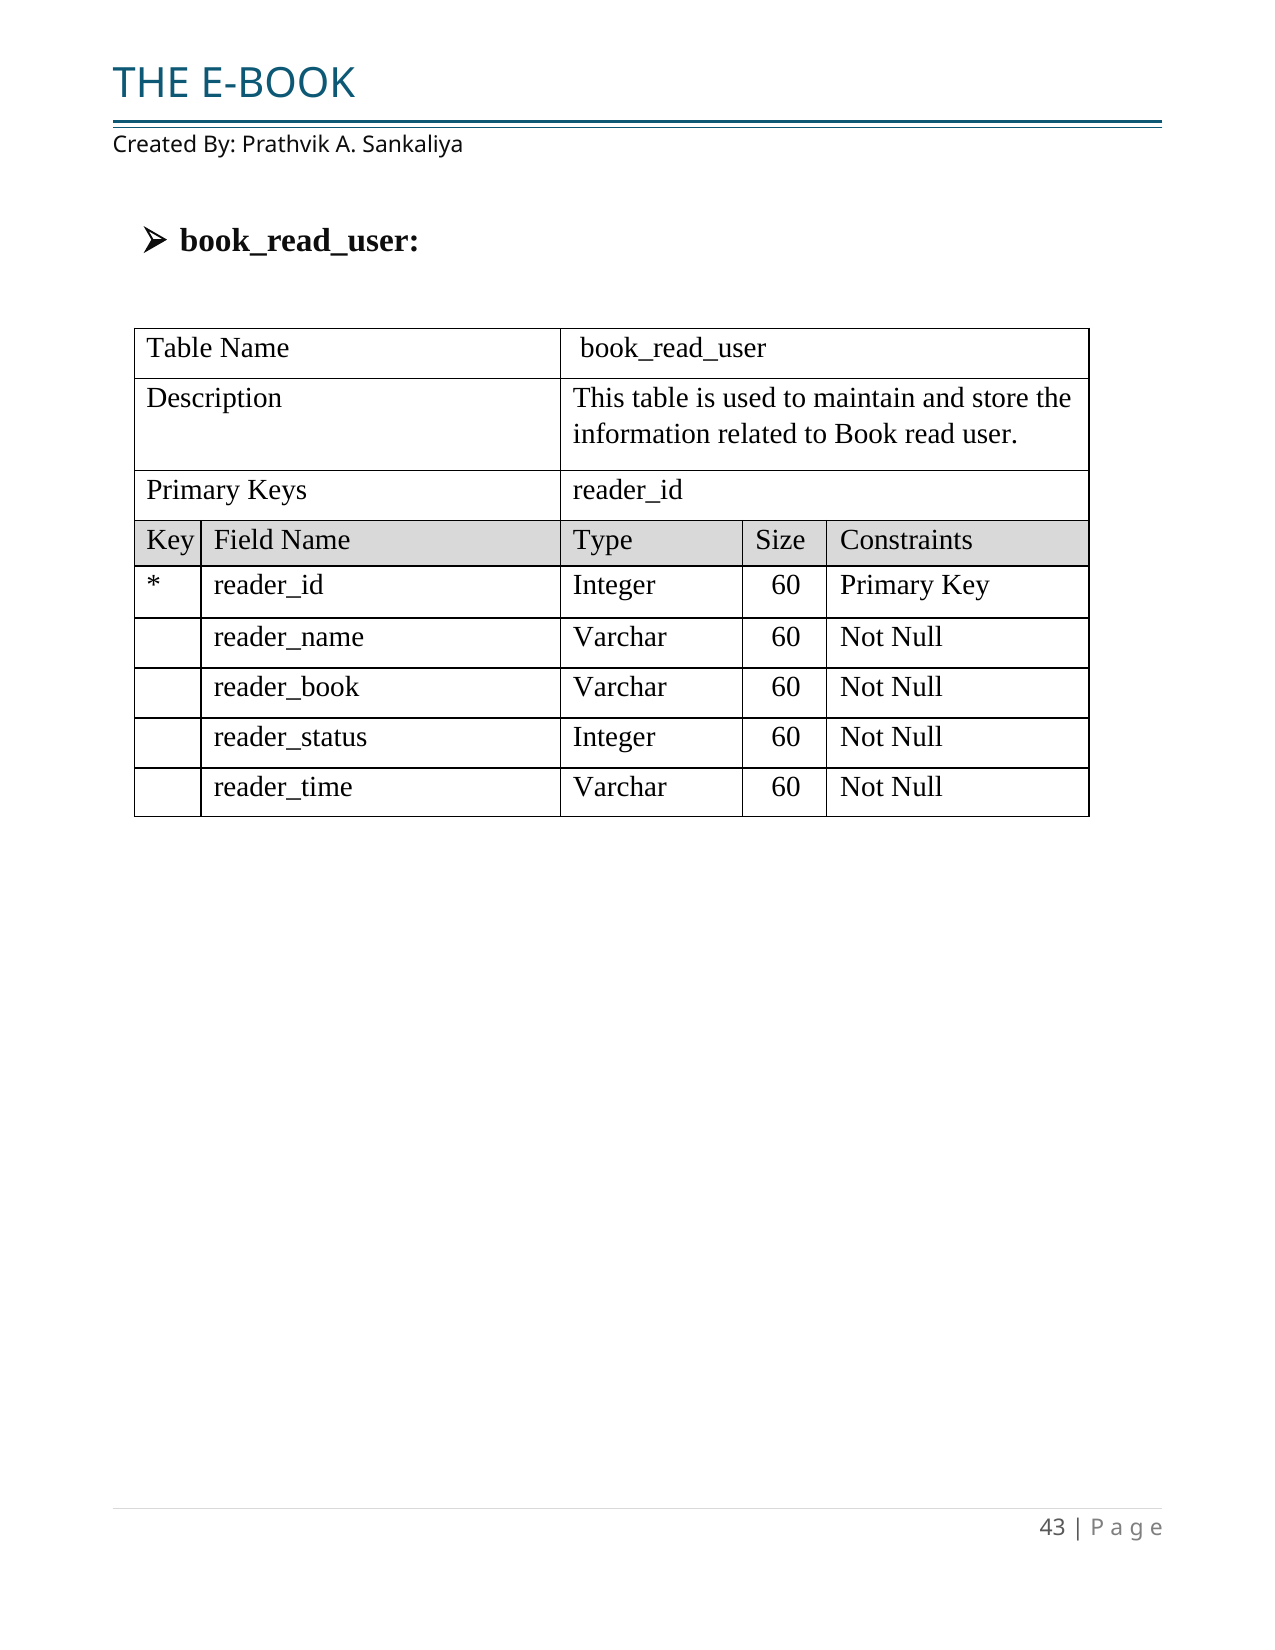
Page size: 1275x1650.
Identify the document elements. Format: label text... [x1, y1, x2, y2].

table_cell Integer [561, 567, 742, 617]
table_cell 60 [743, 719, 826, 767]
table_cell [135, 669, 200, 717]
table_cell reader_name [202, 619, 560, 667]
table_cell reader_id [202, 567, 560, 617]
table_cell [135, 769, 200, 816]
table_cell Primary Keys [135, 471, 560, 520]
table_cell 60 [743, 567, 826, 617]
table_cell Not Null [827, 719, 1088, 767]
list book_read_user: [142, 220, 1080, 259]
table_header book_read_user [561, 329, 1088, 377]
table_cell Varchar [561, 669, 742, 717]
table_cell Varchar [561, 769, 742, 816]
table_cell Size [743, 521, 826, 565]
table_header Table Name [135, 329, 560, 377]
table_cell 60 [743, 619, 826, 667]
table_cell This table is used to maintain and store the information related to Book read user. [561, 379, 1088, 470]
table_cell Not Null [827, 669, 1088, 717]
table_cell 60 [743, 769, 826, 816]
table_cell reader_time [202, 769, 560, 816]
table_cell Type [561, 521, 742, 565]
table_cell Field Name [202, 521, 560, 565]
table_cell Description [135, 379, 560, 470]
table_cell Varchar [561, 619, 742, 667]
table_cell 60 [743, 669, 826, 717]
table_cell [135, 619, 200, 667]
table_cell * [135, 567, 200, 617]
table_cell reader_book [202, 669, 560, 717]
table_cell Not Null [827, 769, 1088, 816]
table_cell Constraints [827, 521, 1088, 565]
table_cell [135, 719, 200, 767]
table_cell Key [135, 521, 200, 565]
table_cell reader_id [561, 471, 1088, 520]
table_cell reader_status [202, 719, 560, 767]
table_cell Primary Key [827, 567, 1088, 617]
table_cell Not Null [827, 619, 1088, 667]
table_cell Integer [561, 719, 742, 767]
